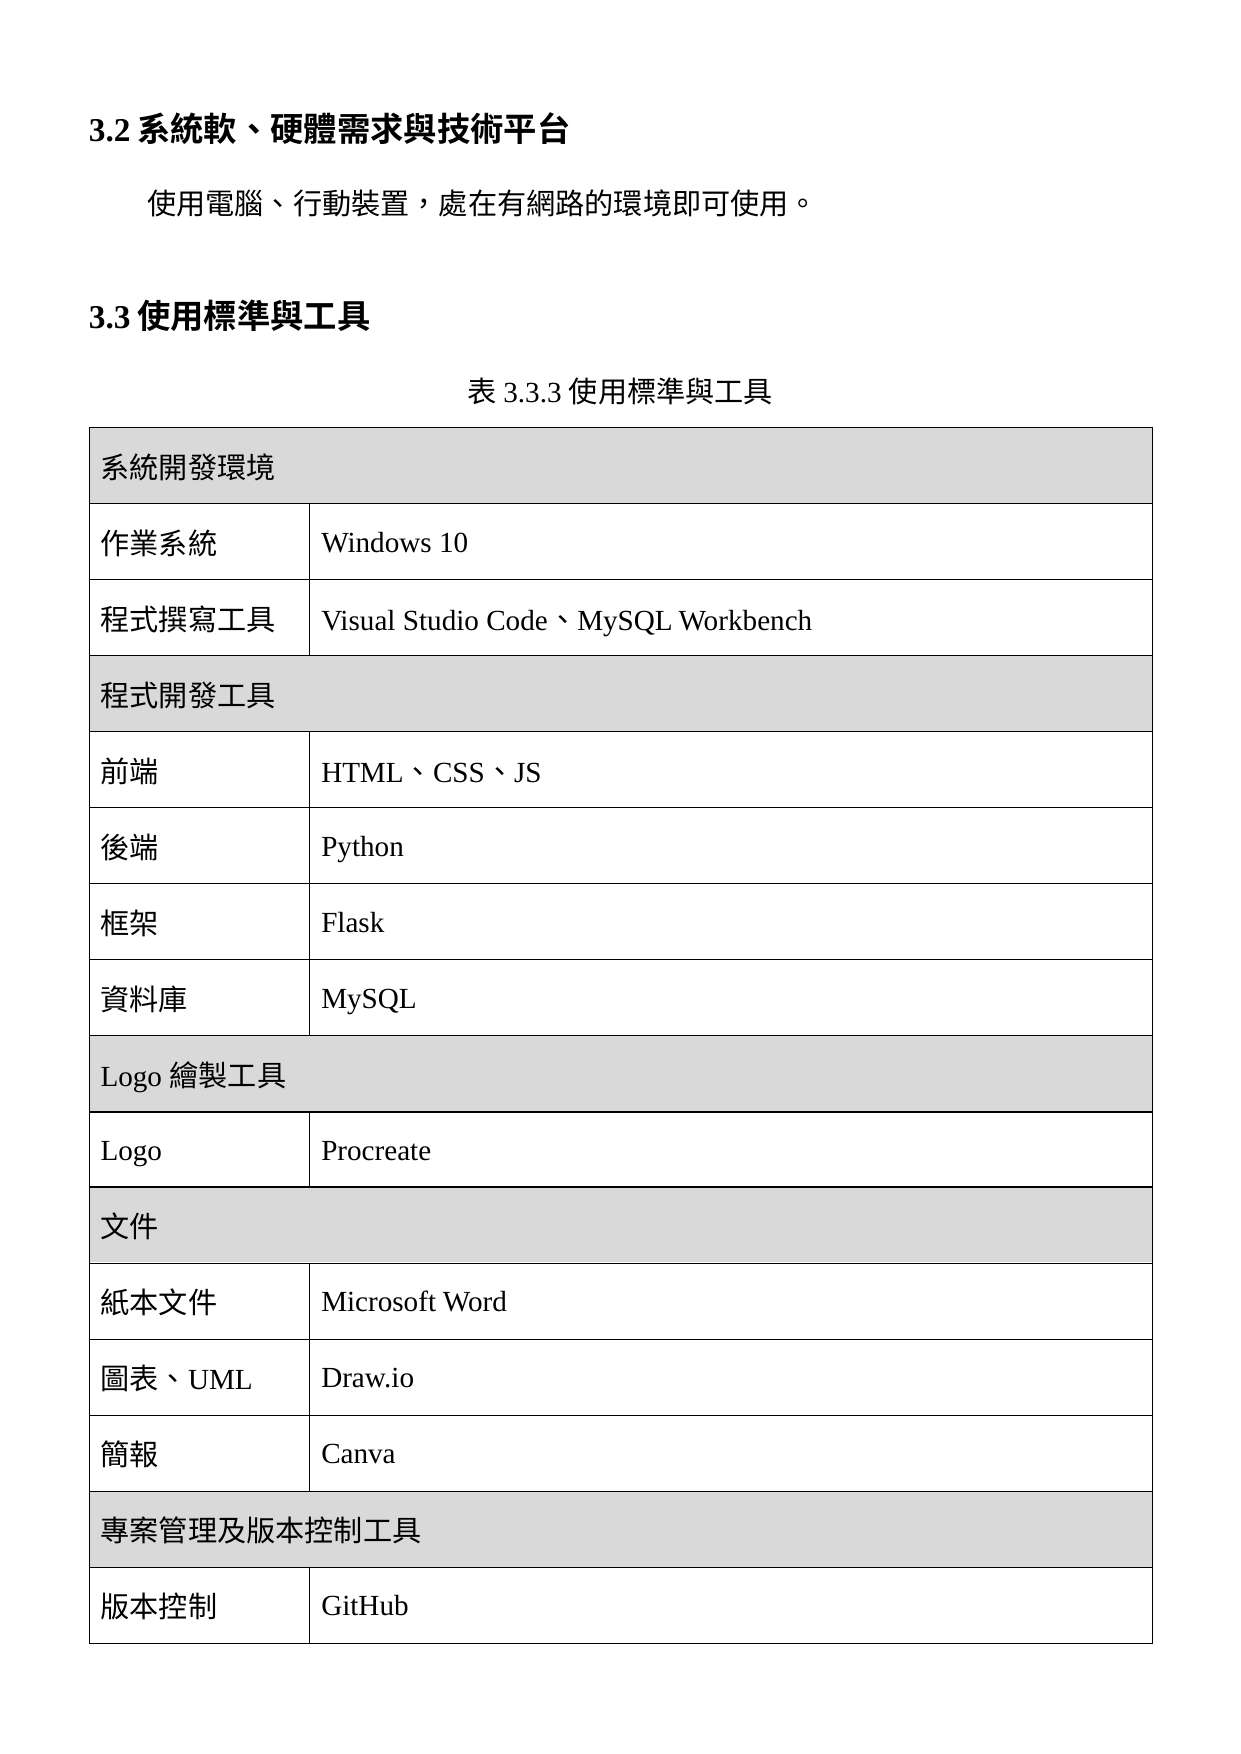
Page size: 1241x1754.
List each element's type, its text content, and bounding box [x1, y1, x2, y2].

table_cell Microsoft Word [310, 1264, 1152, 1338]
table_cell 圖表、UML [90, 1340, 309, 1414]
table_cell 後端 [90, 808, 309, 883]
text 使用電腦、行動裝置，處在有網路的環境即可使用。 [89, 164, 1152, 239]
table_cell Visual Studio Code、MySQL Workbench [310, 580, 1152, 655]
table_cell Canva [310, 1416, 1152, 1491]
table_cell MySQL [310, 960, 1152, 1035]
subtitle 3.2系統軟、硬體需求與技術平台 [89, 89, 1152, 164]
table_cell Windows 10 [310, 504, 1152, 579]
subtitle 3.3使用標準與工具 [89, 277, 1152, 352]
table_cell HTML、CSS、JS [310, 732, 1152, 807]
table_cell [90, 504, 309, 579]
table_cell GitHub [310, 1568, 1152, 1643]
table_cell Python [310, 808, 1152, 883]
table_cell 框架 [90, 884, 309, 959]
table_cell Procreate [310, 1113, 1152, 1186]
table_cell 簡報 [90, 1416, 309, 1491]
table_cell 程式撰寫工具 [90, 580, 309, 655]
table_cell Draw.io [310, 1340, 1152, 1414]
table_cell 文件 [90, 1188, 1152, 1262]
table_cell 程式開發工具 [90, 656, 1152, 731]
table_cell 專案管理及版本控制工具 [90, 1492, 1152, 1567]
table_cell Flask [310, 884, 1152, 959]
table_cell 前端 [90, 732, 309, 807]
table_header [90, 428, 1152, 503]
table_cell 紙本文件 [90, 1264, 309, 1338]
table_cell 資料庫 [90, 960, 309, 1035]
table_cell 版本控制 [90, 1568, 309, 1643]
table_cell Logo [90, 1113, 309, 1186]
table_cell Logo 繪製工具 [90, 1036, 1152, 1111]
